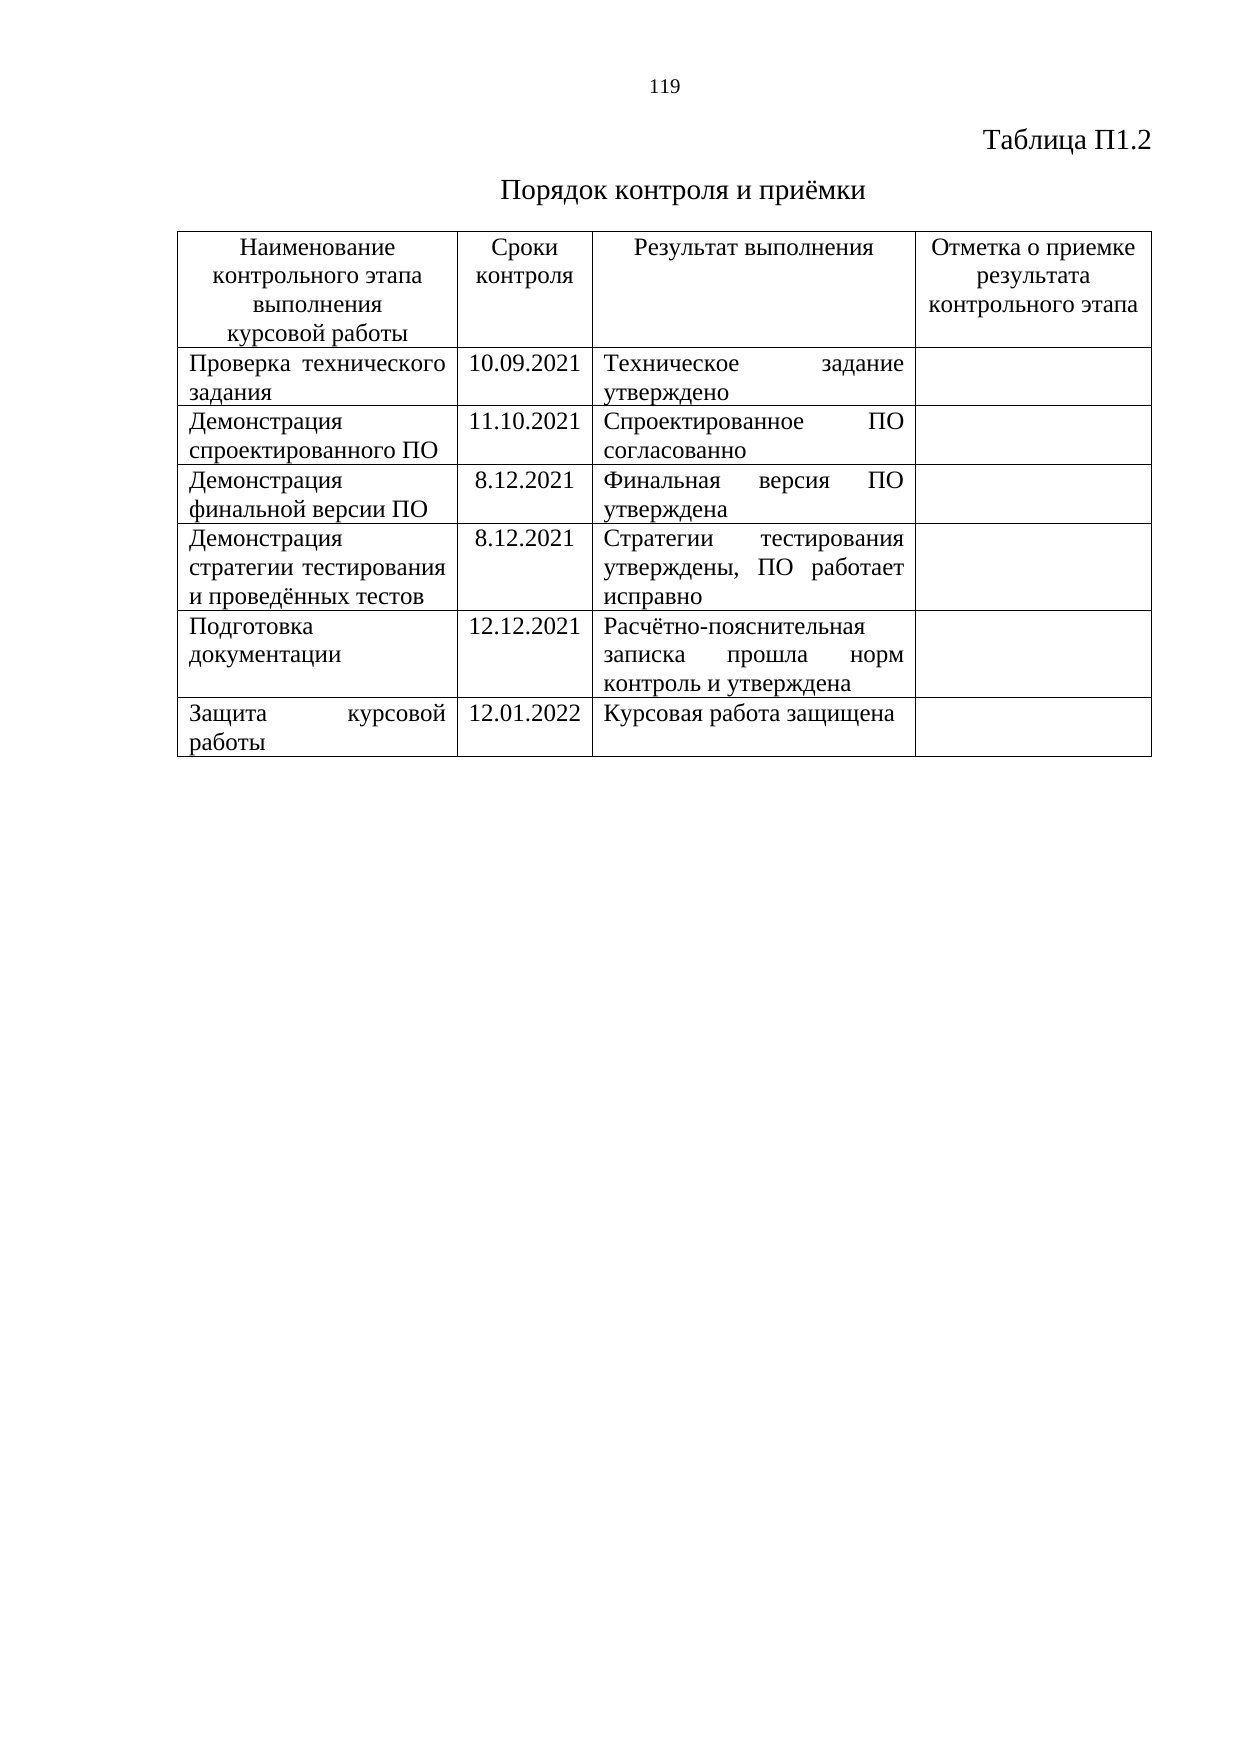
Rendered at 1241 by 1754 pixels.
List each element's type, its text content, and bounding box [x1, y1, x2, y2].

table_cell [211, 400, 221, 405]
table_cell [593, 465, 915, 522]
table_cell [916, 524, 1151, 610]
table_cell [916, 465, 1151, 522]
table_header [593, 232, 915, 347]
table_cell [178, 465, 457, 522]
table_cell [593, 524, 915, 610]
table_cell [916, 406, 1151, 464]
text Таблица П1.2 [177, 122, 1152, 155]
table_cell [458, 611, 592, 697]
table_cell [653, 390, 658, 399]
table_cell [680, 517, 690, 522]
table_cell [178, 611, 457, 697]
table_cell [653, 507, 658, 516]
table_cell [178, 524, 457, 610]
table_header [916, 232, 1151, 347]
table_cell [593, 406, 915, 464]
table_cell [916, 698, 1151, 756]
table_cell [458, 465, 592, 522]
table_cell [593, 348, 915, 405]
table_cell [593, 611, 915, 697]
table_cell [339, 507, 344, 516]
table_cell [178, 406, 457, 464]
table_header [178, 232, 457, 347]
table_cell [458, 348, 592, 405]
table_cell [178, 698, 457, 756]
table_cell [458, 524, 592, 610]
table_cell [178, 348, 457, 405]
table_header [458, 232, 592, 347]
text Порядок контроля и приёмки [215, 172, 1152, 206]
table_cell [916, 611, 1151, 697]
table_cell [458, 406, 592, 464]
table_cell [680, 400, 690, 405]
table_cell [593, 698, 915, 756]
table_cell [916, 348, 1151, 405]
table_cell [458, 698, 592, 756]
